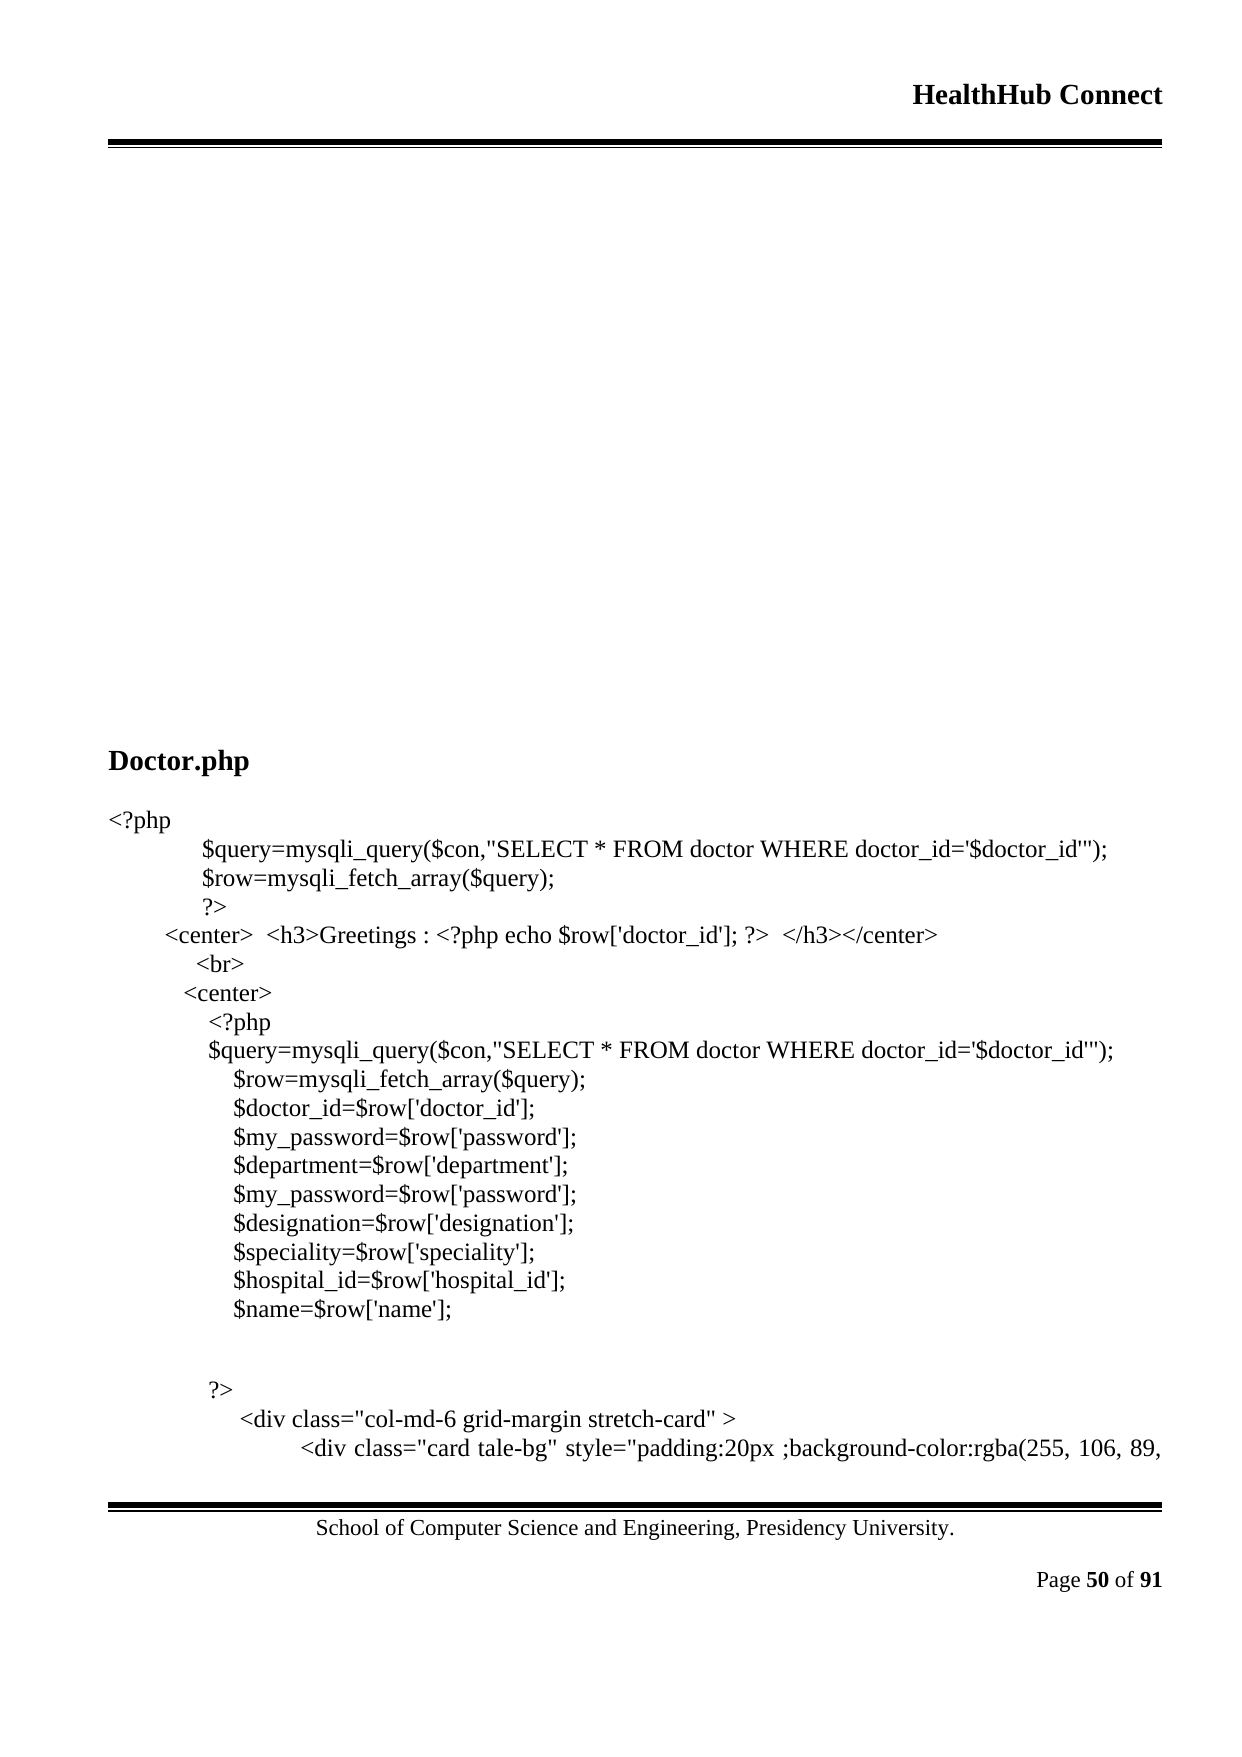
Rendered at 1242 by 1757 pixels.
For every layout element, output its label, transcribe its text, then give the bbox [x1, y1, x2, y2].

text $query=mysqli_query($con,"SELECT * FROM doctor WHERE doctor_id='$doctor_id'"); [108, 834, 1162, 863]
text ?> [108, 892, 1162, 920]
text $name=$row['name']; [108, 1294, 1162, 1323]
text <center> <h3>Greetings : <?php echo $row['doctor_id']; ?> </h3></center> [108, 920, 1162, 949]
text $speciality=$row['speciality']; [108, 1237, 1162, 1265]
text $designation=$row['designation']; [108, 1208, 1162, 1237]
text <div class="col-md-6 grid-margin stretch-card" > [108, 1404, 1162, 1433]
text $hospital_id=$row['hospital_id']; [108, 1265, 1162, 1294]
text $row=mysqli_fetch_array($query); [108, 863, 1162, 892]
text <div class="card tale-bg" style="padding:20px ;background-color:rgba(255, 106, 89, 0.1);border-radius:20px;border-color:black;box-shadow: 0 4px 8px 0 rgba(0, 0, 0, 0.2), 0 6px 20px 0 rgba(0, 0, 0, 0.19);color:black;font-size:23px;"> [108, 1433, 1162, 1462]
text ?> [108, 1376, 1162, 1404]
text <center> [108, 978, 1162, 1007]
text Doctor.php [108, 743, 1162, 777]
text $query=mysqli_query($con,"SELECT * FROM doctor WHERE doctor_id='$doctor_id'"); [108, 1035, 1162, 1064]
text <?php [108, 1007, 1162, 1035]
text $my_password=$row['password']; [108, 1179, 1162, 1208]
text $my_password=$row['password']; [108, 1122, 1162, 1150]
text <?php [108, 805, 1162, 834]
text <br> [108, 949, 1162, 978]
text $doctor_id=$row['doctor_id']; [108, 1093, 1162, 1122]
text $row=mysqli_fetch_array($query); [108, 1064, 1162, 1093]
text $department=$row['department']; [108, 1150, 1162, 1179]
